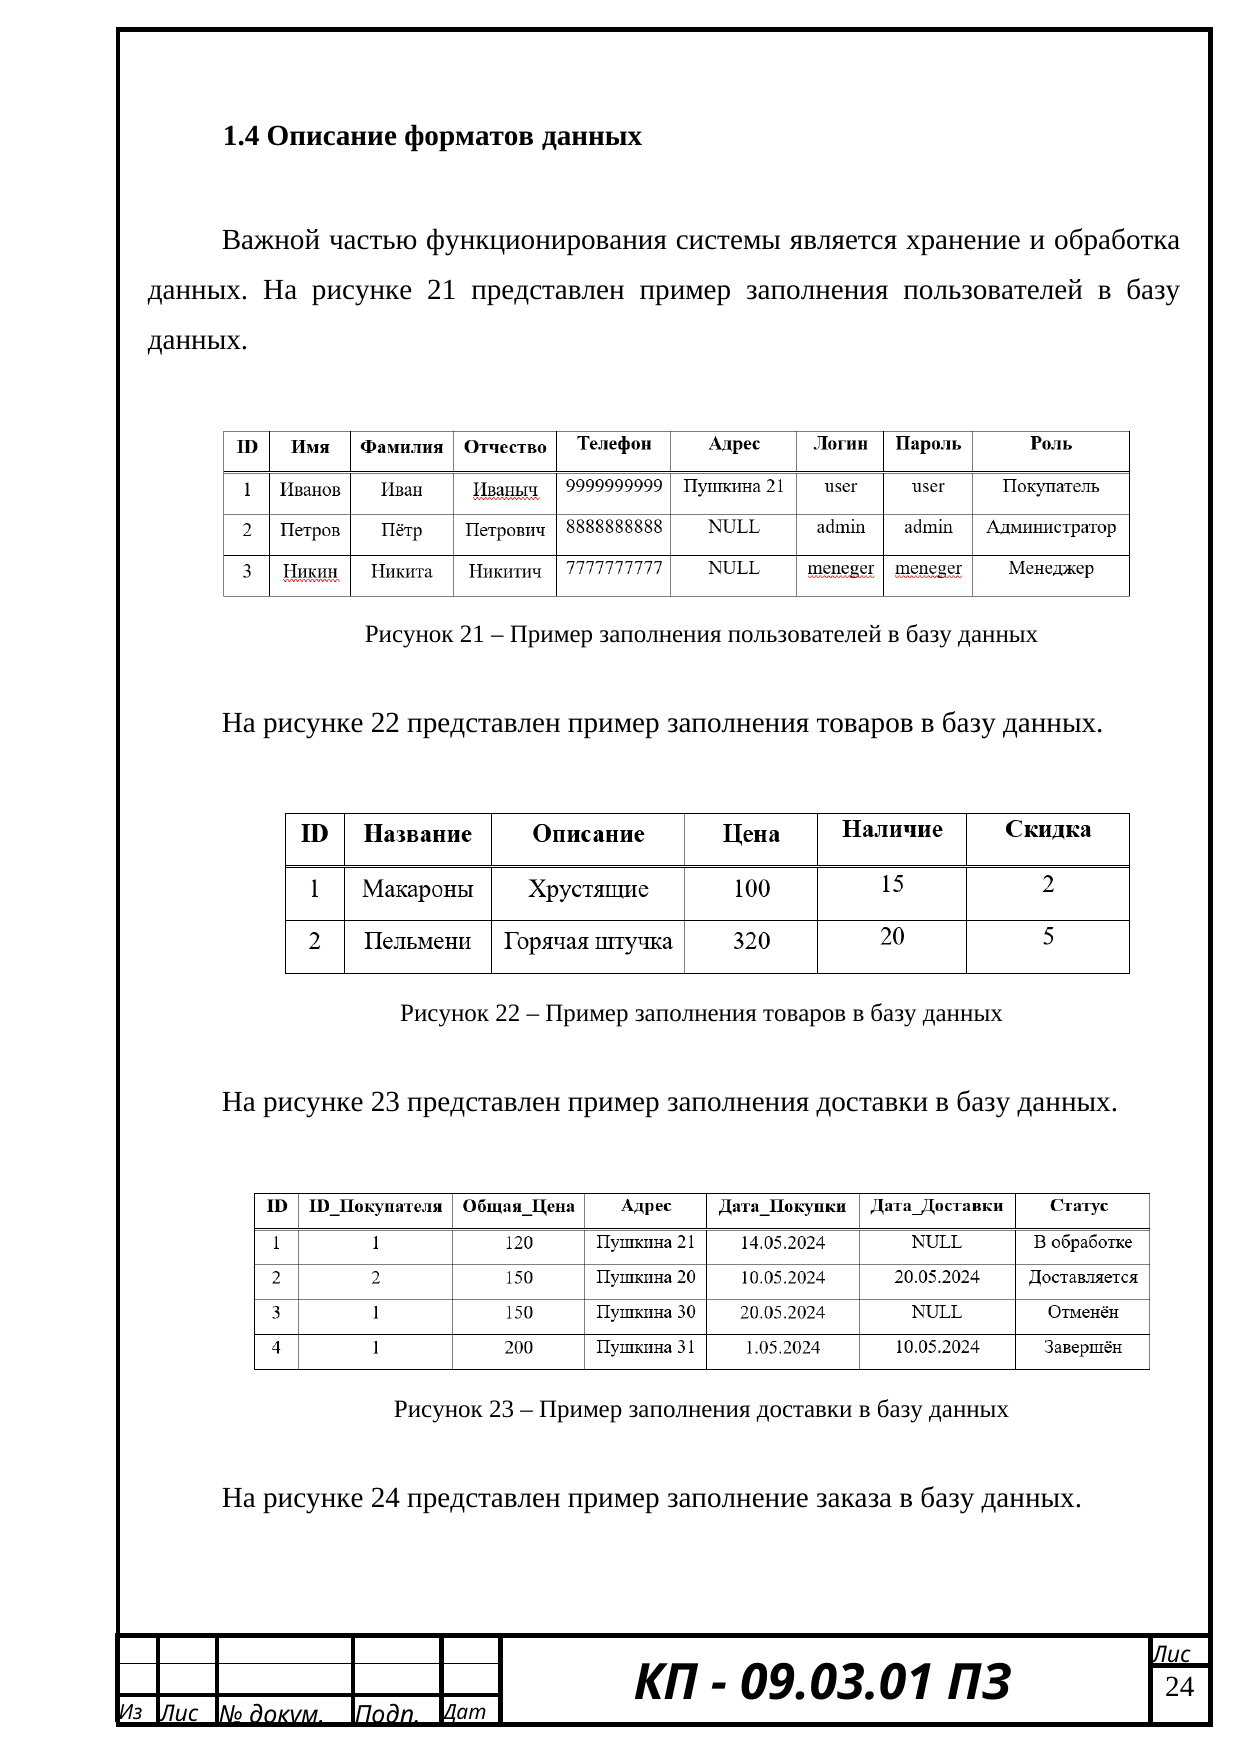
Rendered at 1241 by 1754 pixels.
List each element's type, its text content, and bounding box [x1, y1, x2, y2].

text Важной частью функционирования системы является хранение и обработка данных. На рисунке 21 представлен пример заполнения пользователей в базу данных. [148, 222, 1181, 356]
text На рисунке 24 представлен пример заполнение заказа в базу данных. [148, 1480, 1181, 1514]
picture [242, 1185, 1160, 1380]
picture [269, 806, 1134, 982]
text Рисунок 23 – Пример заполнения доставки в базу данных [148, 1394, 1181, 1423]
text Рисунок 21 – Пример заполнения пользователей в базу данных [148, 619, 1181, 648]
text Рисунок 22 – Пример заполнения товаров в базу данных [148, 998, 1181, 1027]
text На рисунке 22 представлен пример заполнения товаров в базу данных. [148, 705, 1181, 739]
list 1.4 Описание форматов данных [223, 118, 1181, 152]
text На рисунке 23 представлен пример заполнения доставки в базу данных. [148, 1084, 1181, 1118]
picture [221, 423, 1140, 603]
